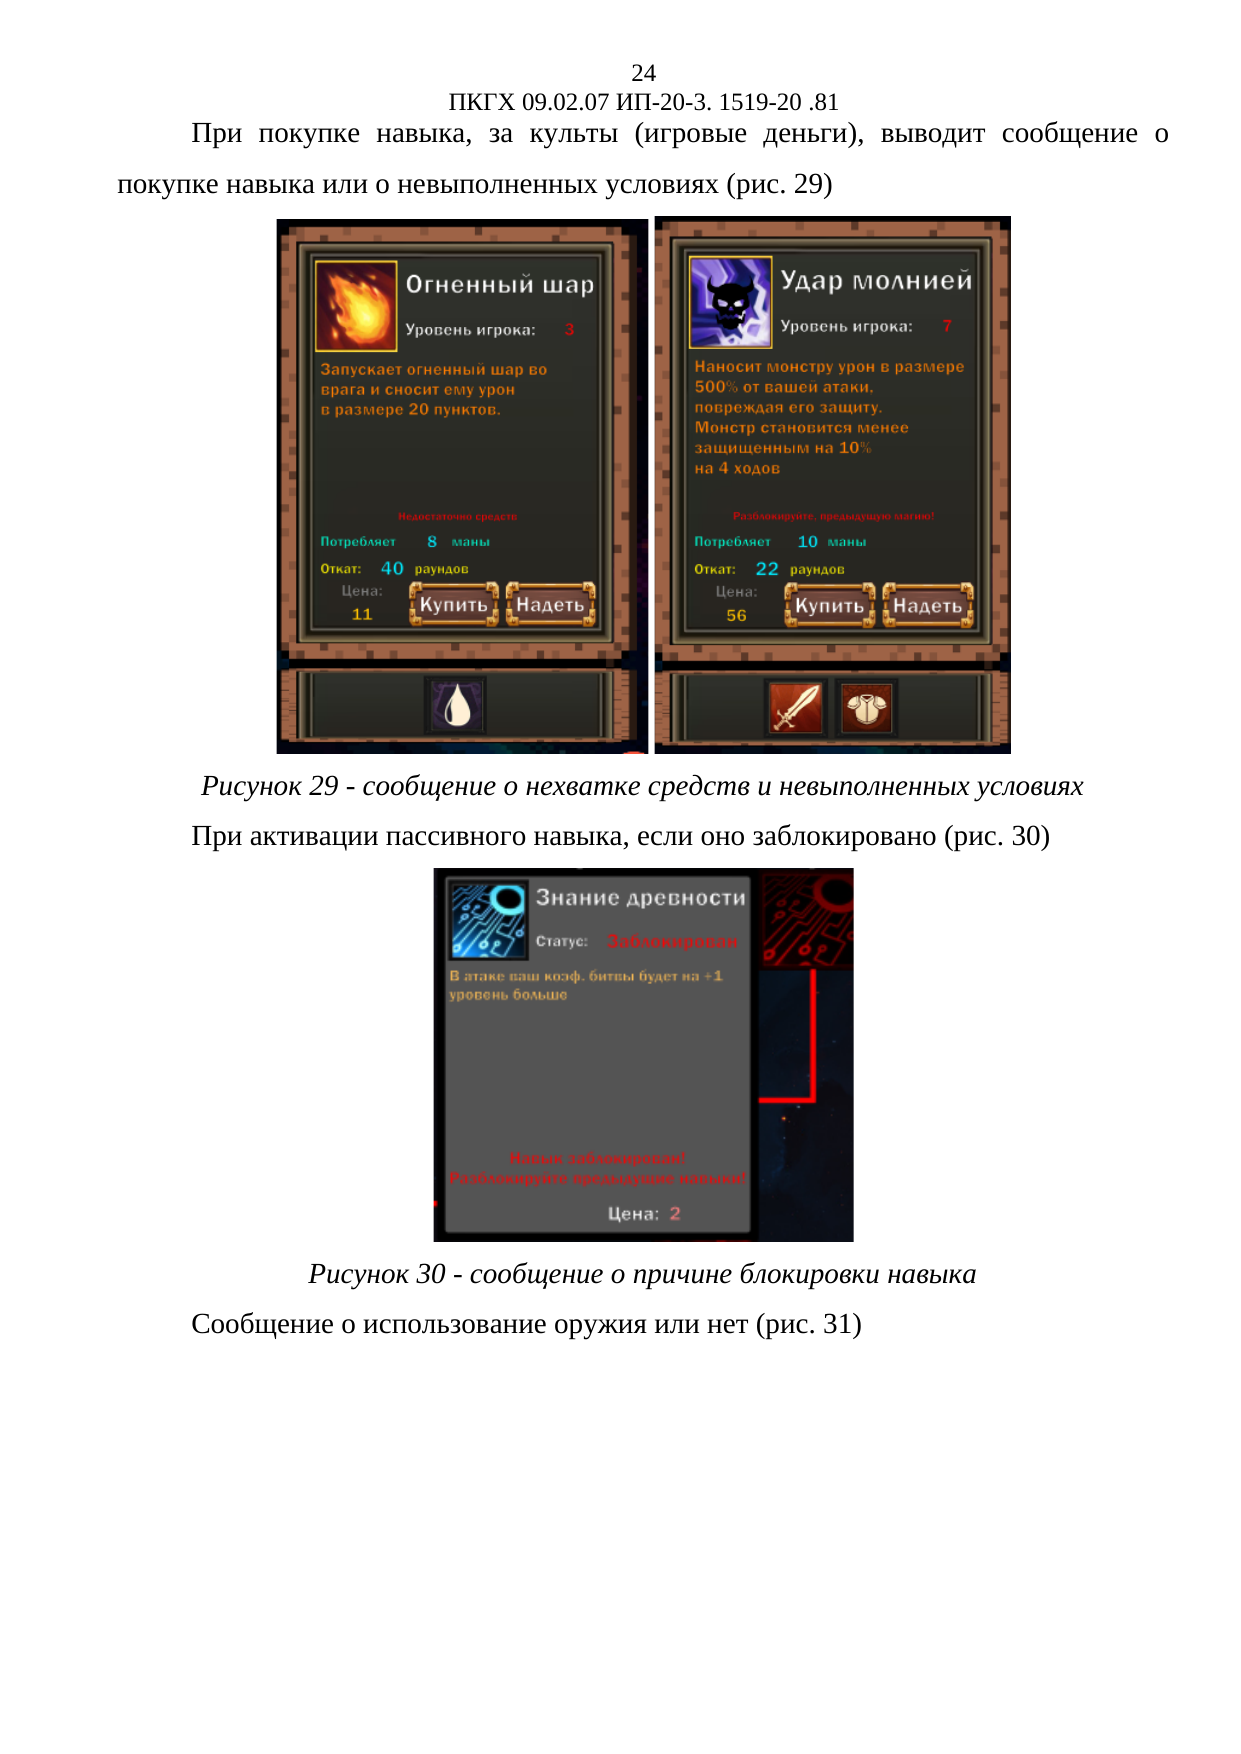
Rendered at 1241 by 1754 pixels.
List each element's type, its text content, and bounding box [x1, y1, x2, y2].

picture [276, 219, 649, 754]
text При покупке навыка, за культы (игровые деньги), выводит сообщение о покупке навыка или о невыполненных условиях (рис. 29) [117, 116, 1170, 199]
picture [433, 868, 854, 1242]
text При активации пассивного навыка, если оно заблокировано (рис. 30) [117, 818, 1170, 852]
text Рисунок 29 - сообщение о нехватке средств и невыполненных условиях [117, 768, 1170, 802]
text Сообщение о использование оружия или нет (рис. 31) [117, 1306, 1170, 1340]
text Рисунок 30 - сообщение о причине блокировки навыка [117, 1256, 1170, 1289]
picture [654, 216, 1011, 754]
